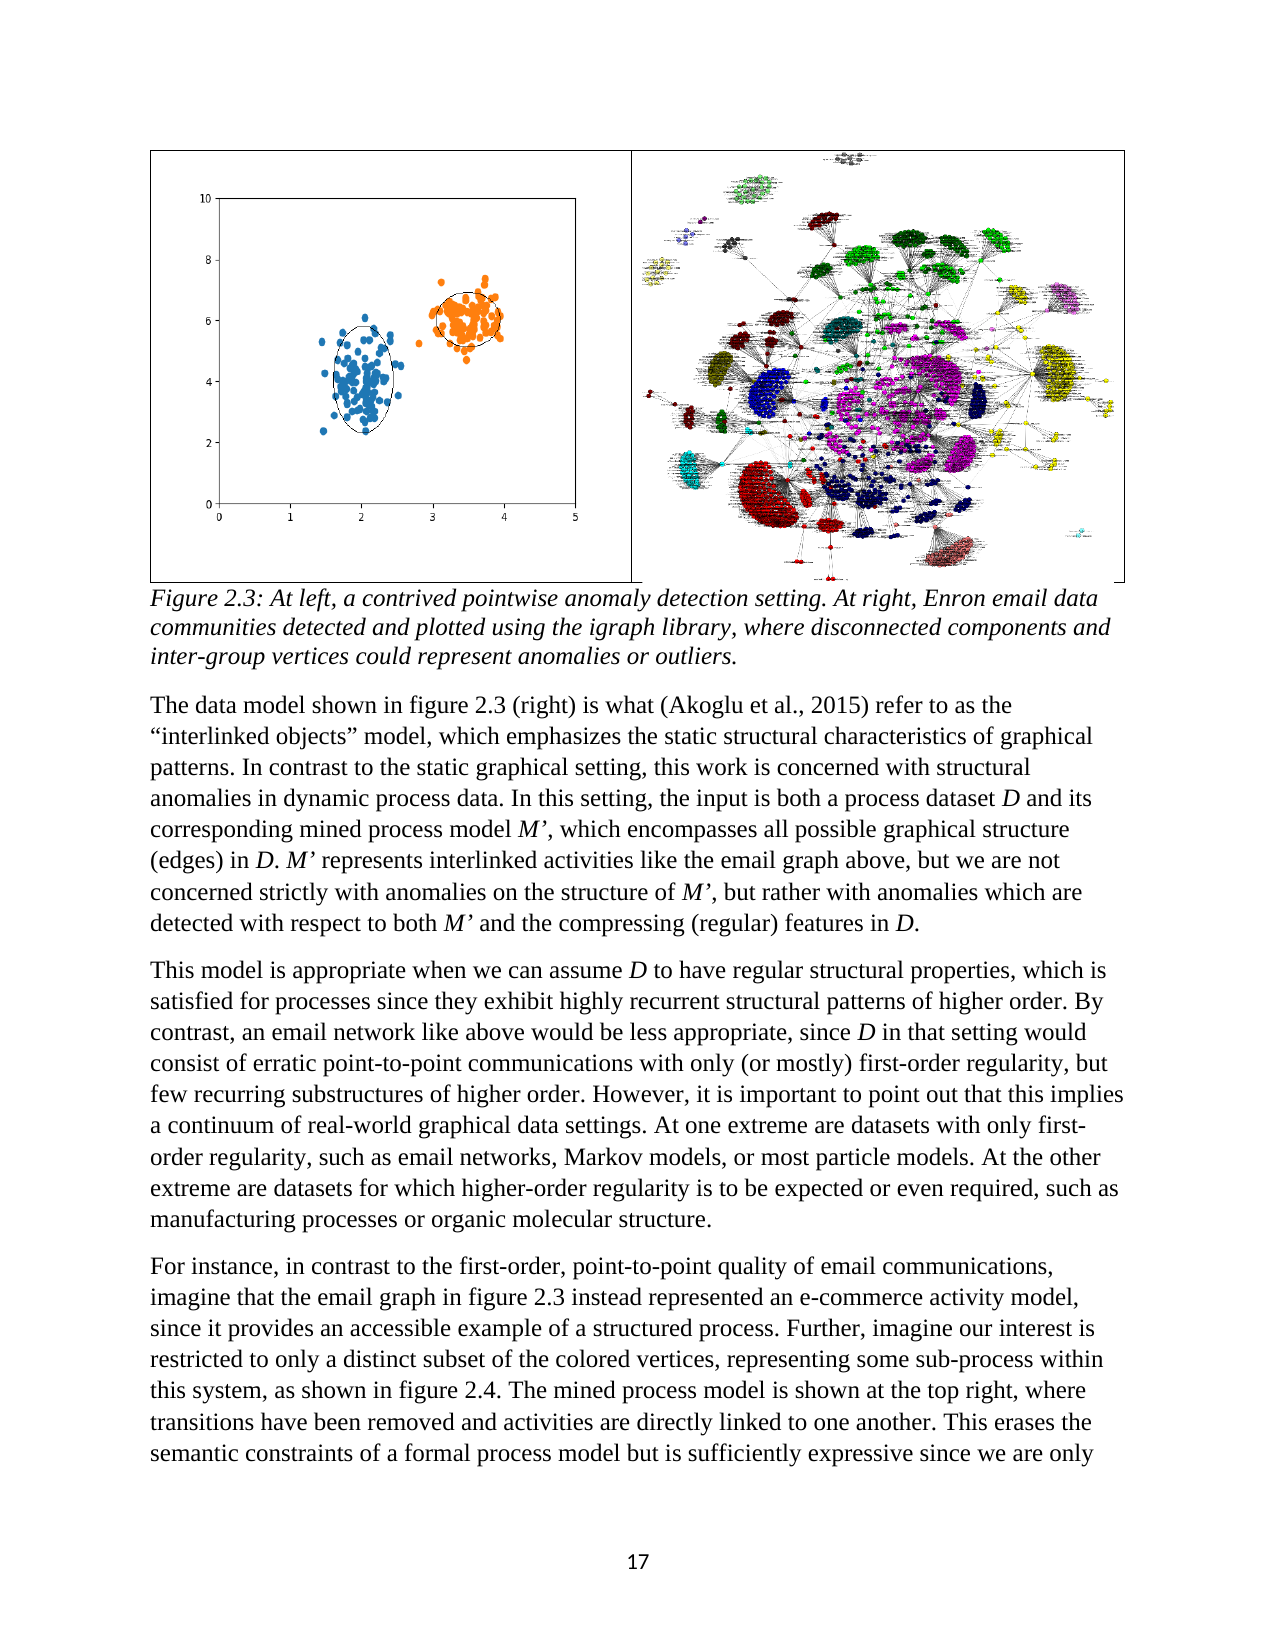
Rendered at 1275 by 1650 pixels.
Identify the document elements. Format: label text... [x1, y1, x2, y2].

table_header [1114, 151, 1124, 582]
text Figure 2.3: At left, a contrived pointwise anomaly detection setting. At right, Enron email data communities detected and plotted using the igraph library, where disconnected components and inter-group vertices could represent anomalies or outliers. [150, 583, 1125, 669]
text This model is appropriate when we can assume D to have regular structural properties, which is satisfied for processes since they exhibit highly recurrent structural patterns of higher order. By contrast, an email network like above would be less appropriate, since D in that setting would consist of erratic point-to-point communications with only (or mostly) first-order regularity, but few recurring substructures of higher order. However, it is important to point out that this implies a continuum of real-world graphical data settings. At one extreme are datasets with only first-order regularity, such as email networks, Markov models, or most particle models. At the other extreme are datasets for which higher-order regularity is to be expected or even required, such as manufacturing processes or organic molecular structure. [150, 955, 1125, 1232]
picture [642, 151, 1114, 583]
picture [161, 151, 621, 547]
text The data model shown in figure 2.3 (right) is what (Akoglu et al., 2015) refer to as the “interlinked objects” model, which emphasizes the static structural characteristics of graphical patterns. In contrast to the static graphical setting, this work is concerned with structural anomalies in dynamic process data. In this setting, the input is both a process dataset D and its corresponding mined process model M’, which encompasses all possible graphical structure (edges) in D. M’ represents interlinked activities like the email graph above, but we are not concerned strictly with anomalies on the structure of M’, but rather with anomalies which are detected with respect to both M’ and the compressing (regular) features in D. [150, 690, 1125, 936]
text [150, 1251, 1125, 1466]
table_header [632, 151, 642, 582]
table_header [151, 151, 631, 582]
